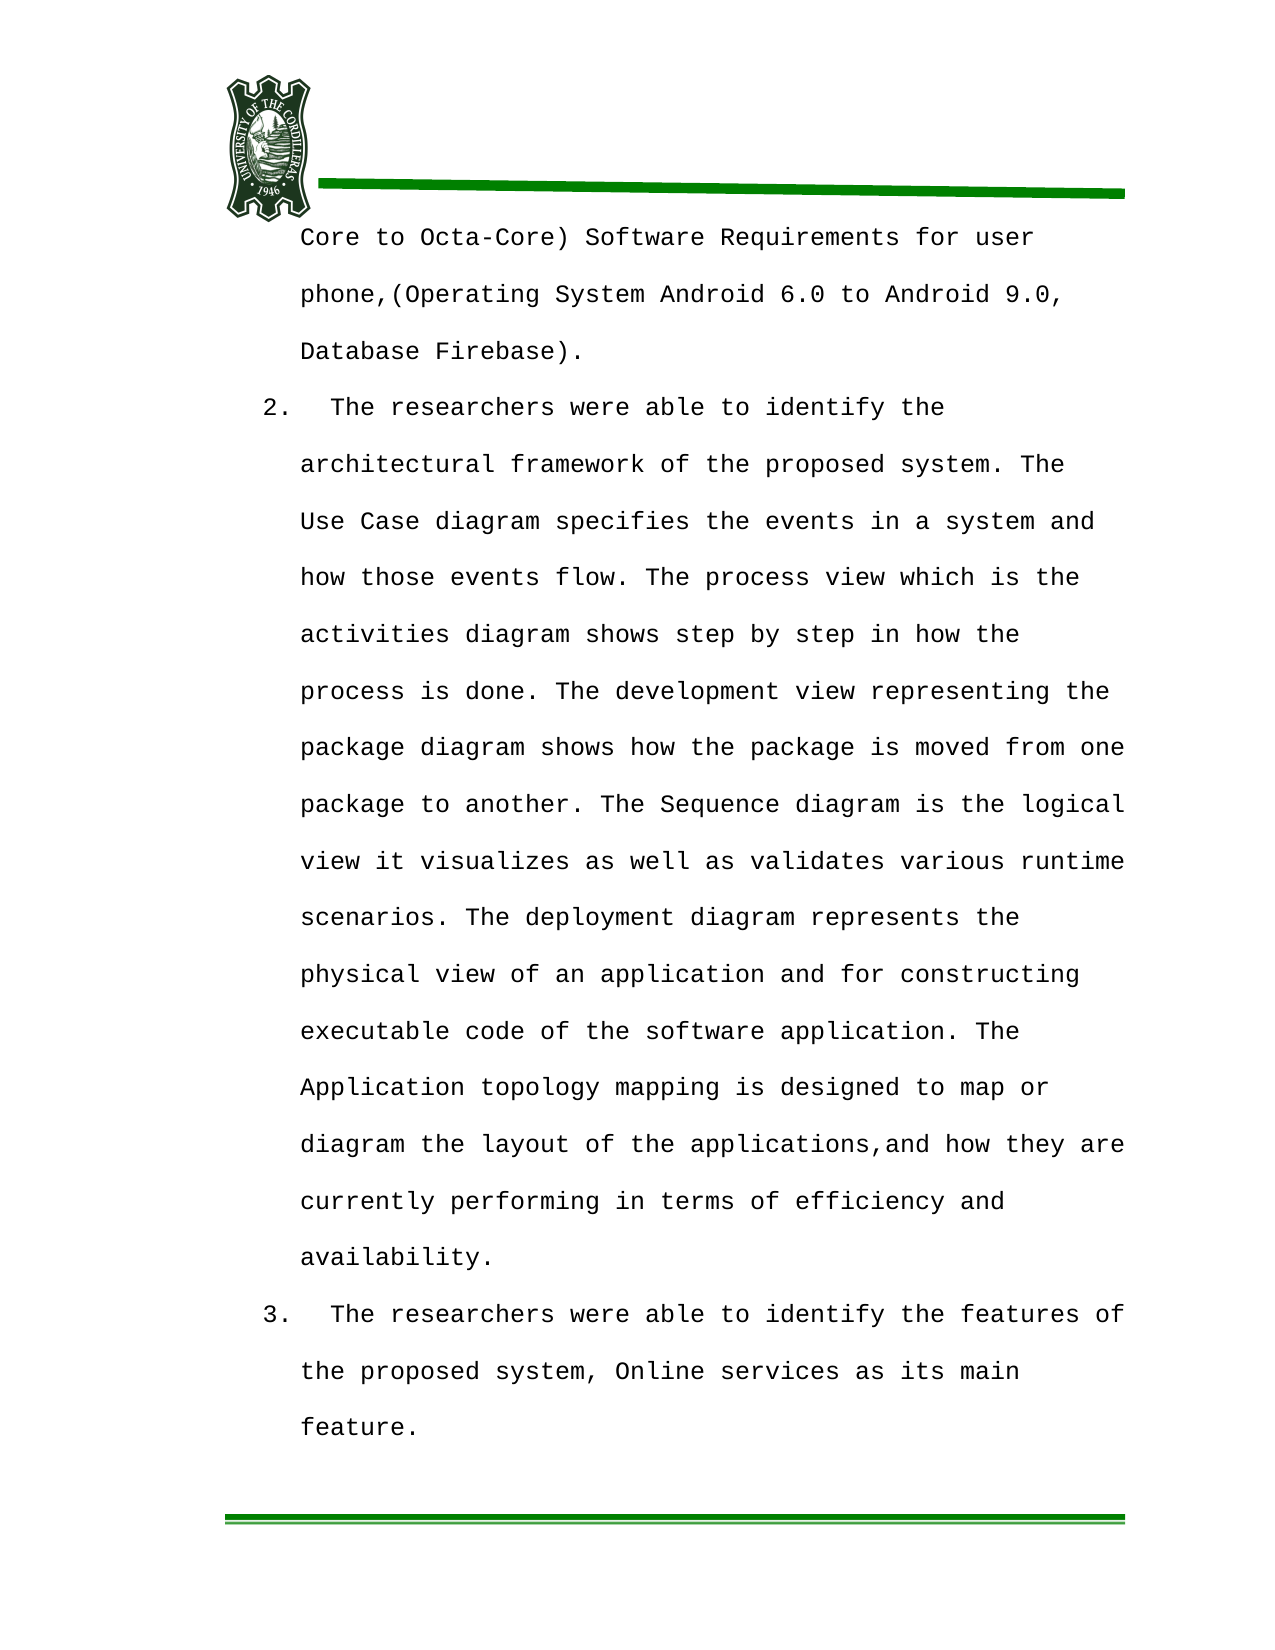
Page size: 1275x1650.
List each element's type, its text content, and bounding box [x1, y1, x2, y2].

list The researchers were able to identify the architectural framework of the proposed system. The Use Case diagram specifies the events in a system and how those events flow. The process view which is the activities diagram shows step by step in how the process is done. The development view representing the package diagram shows how the package is moved from one package to another. The Sequence diagram is the logical view it visualizes as well as validates various runtime scenarios. The deployment diagram represents the physical view of an application and for constructing executable code of the software application. The Application topology mapping is designed to map or diagram the layout of the applications,and how they are currently performing in terms of efficiency and availability. [262, 395, 1125, 1273]
picture [225, 1514, 1125, 1525]
picture [225, 75, 312, 225]
list The researchers were able to identify the features of the proposed system, Online services as its main feature. [262, 1302, 1125, 1443]
